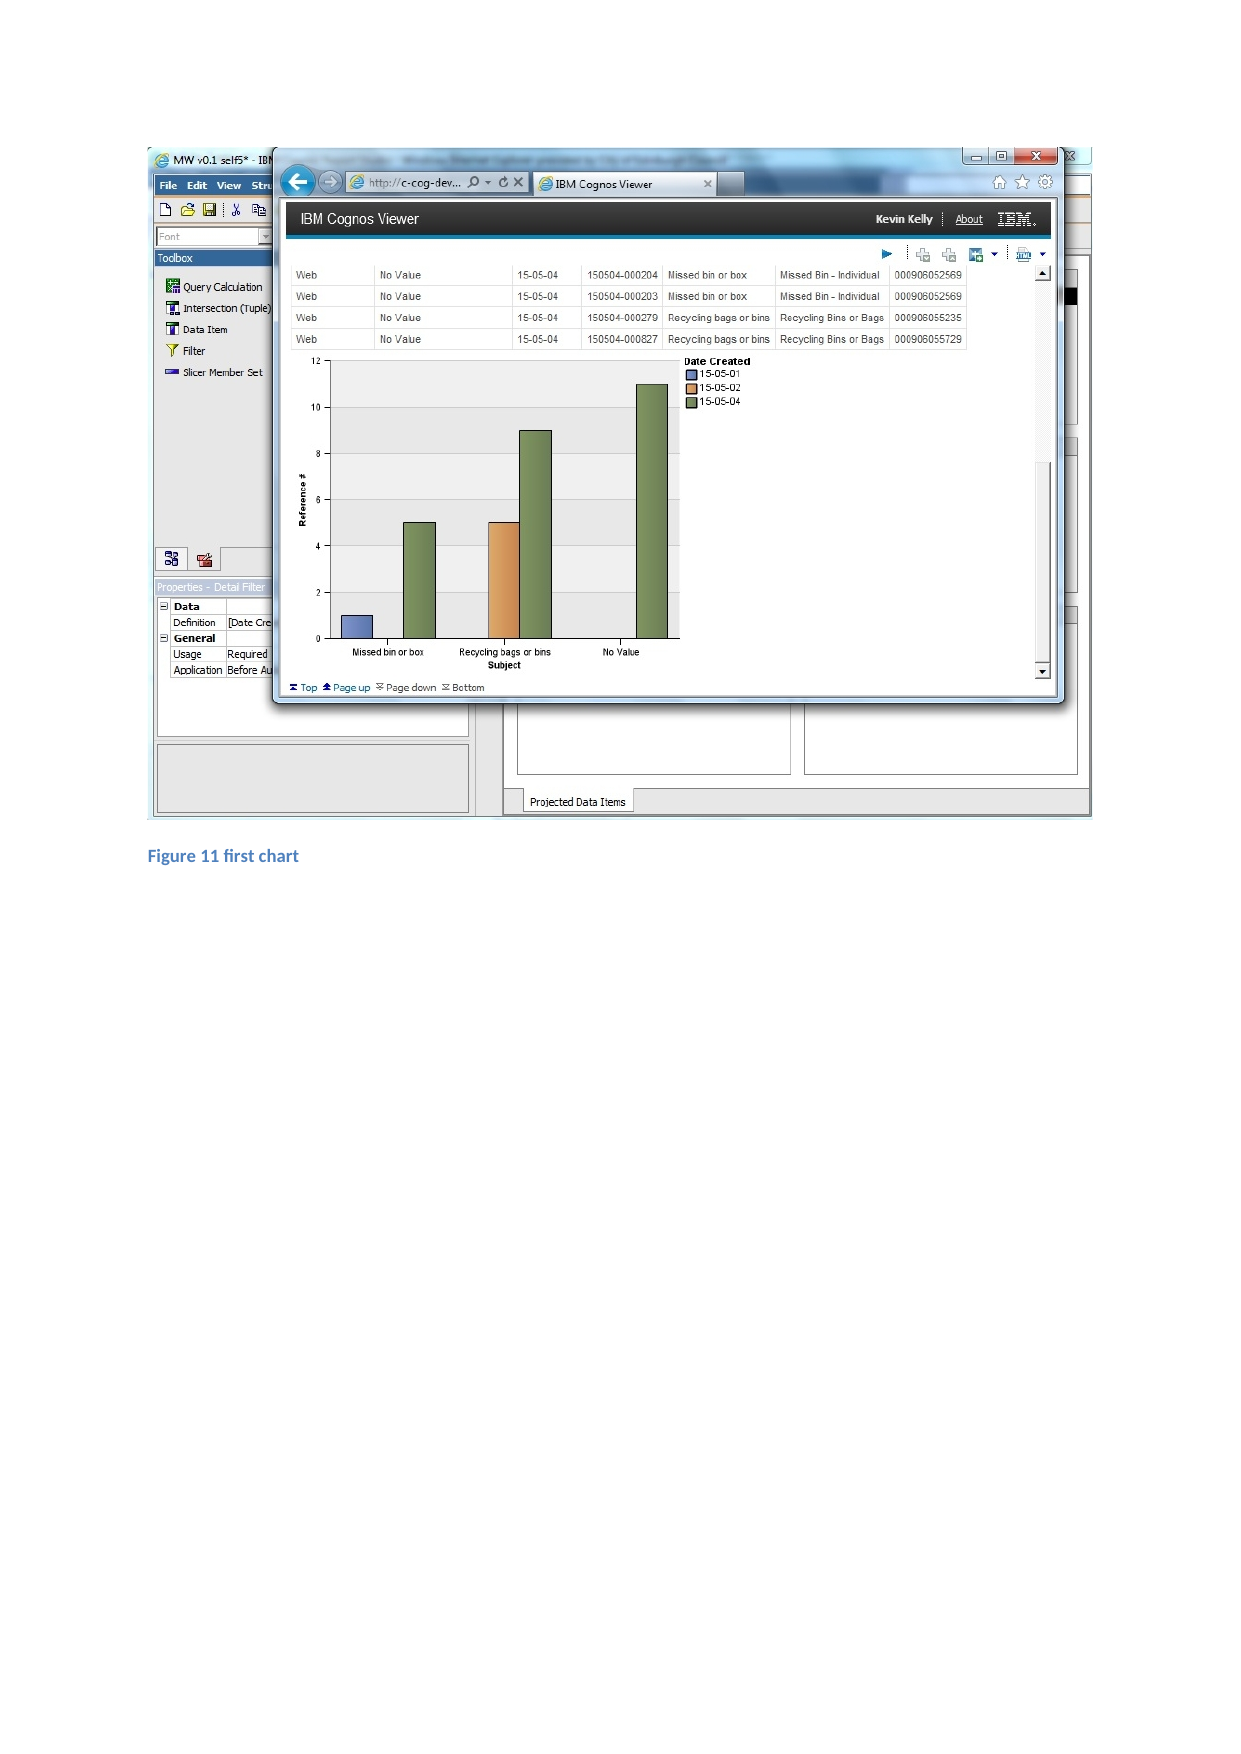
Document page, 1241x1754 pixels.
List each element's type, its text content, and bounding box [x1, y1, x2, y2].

text Figure 11 first chart [148, 845, 1093, 868]
picture [147, 147, 1093, 820]
